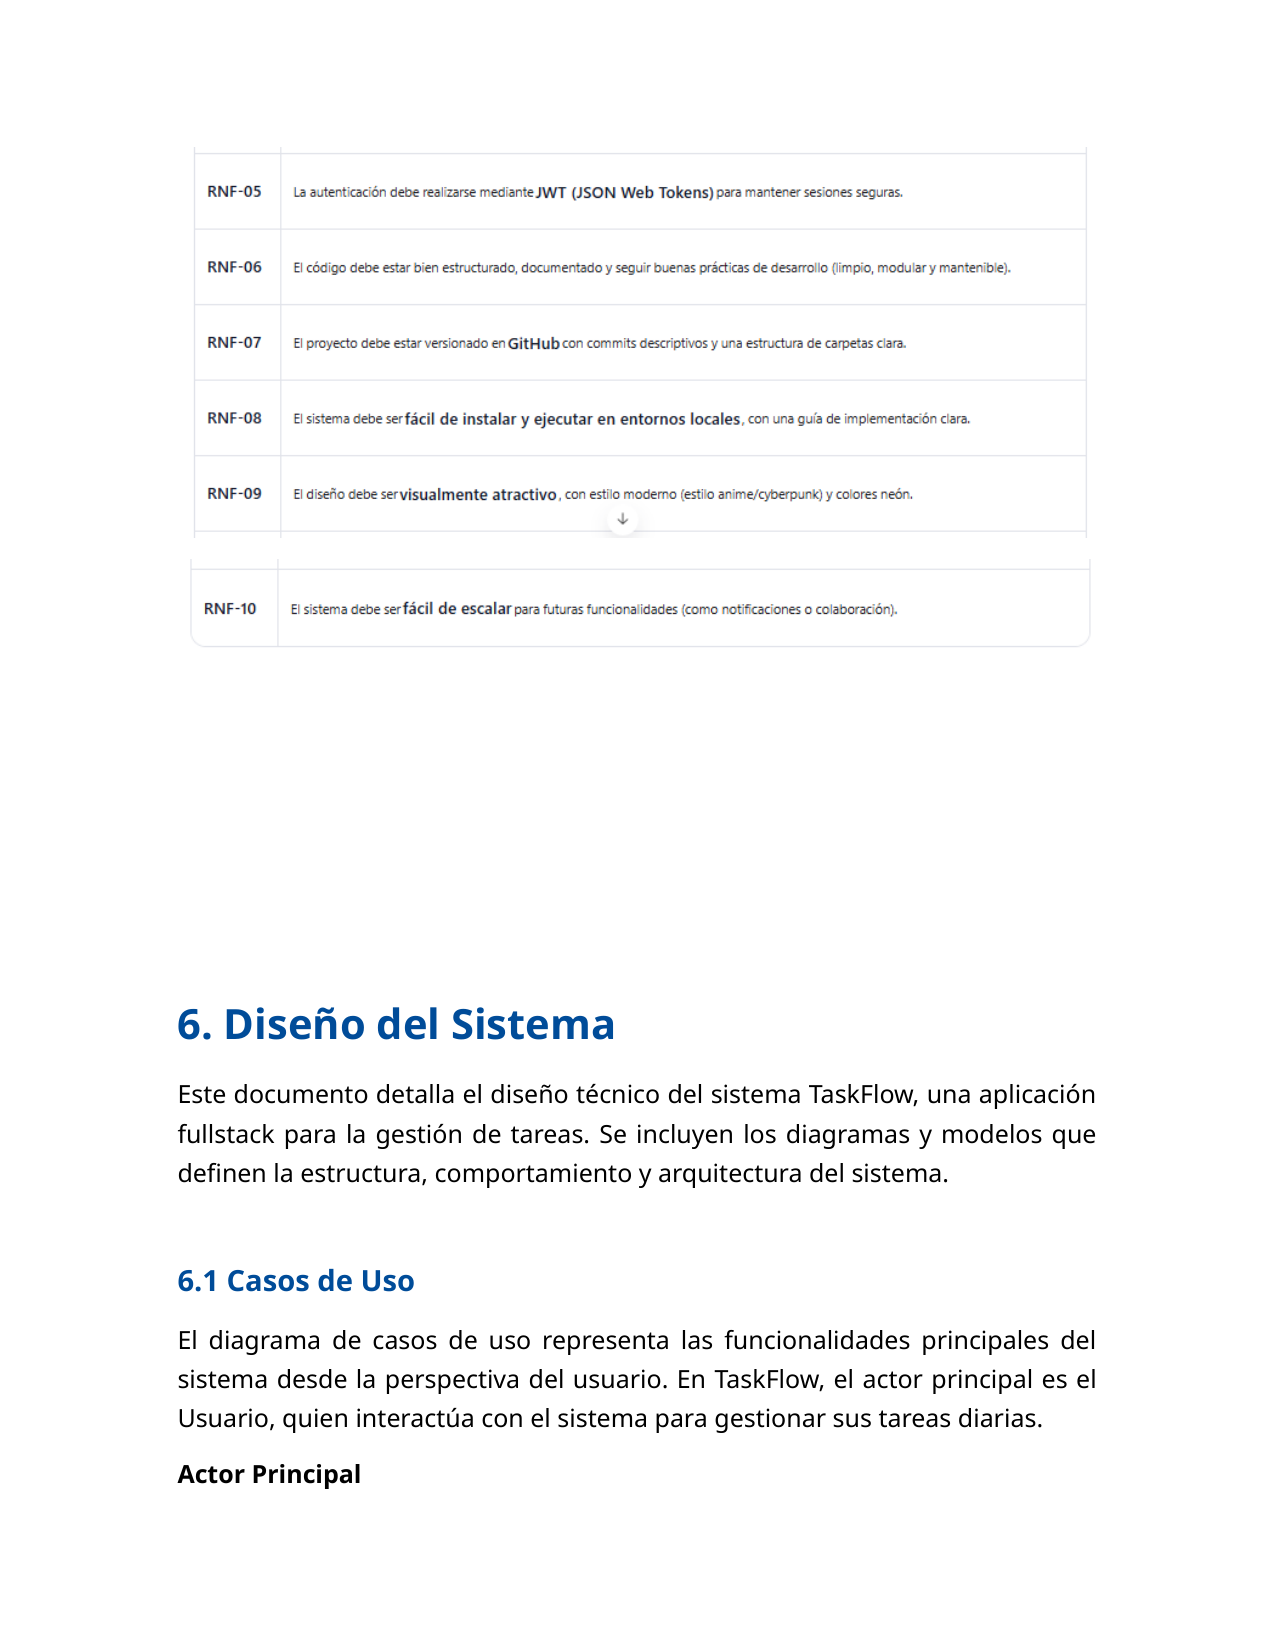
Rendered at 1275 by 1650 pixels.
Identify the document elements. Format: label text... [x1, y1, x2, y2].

picture [177, 147, 1098, 538]
text Este documento detalla el diseño técnico del sistema TaskFlow, una aplicación fullstack para la gestión de tareas. Se incluyen los diagramas y modelos que definen la estructura, comportamiento y arquitectura del sistema. [177, 1077, 1098, 1189]
text Actor Principal [177, 1457, 1098, 1491]
text El diagrama de casos de uso representa las funcionalidades principales del sistema desde la perspectiva del usuario. En TaskFlow, el actor principal es el Usuario, quien interactúa con el sistema para gestionar sus tareas diarias. [177, 1323, 1098, 1435]
picture [177, 559, 1098, 662]
text 6. Diseño del Sistema [177, 995, 1098, 1052]
text 6.1 Casos de Uso [177, 1261, 1098, 1300]
